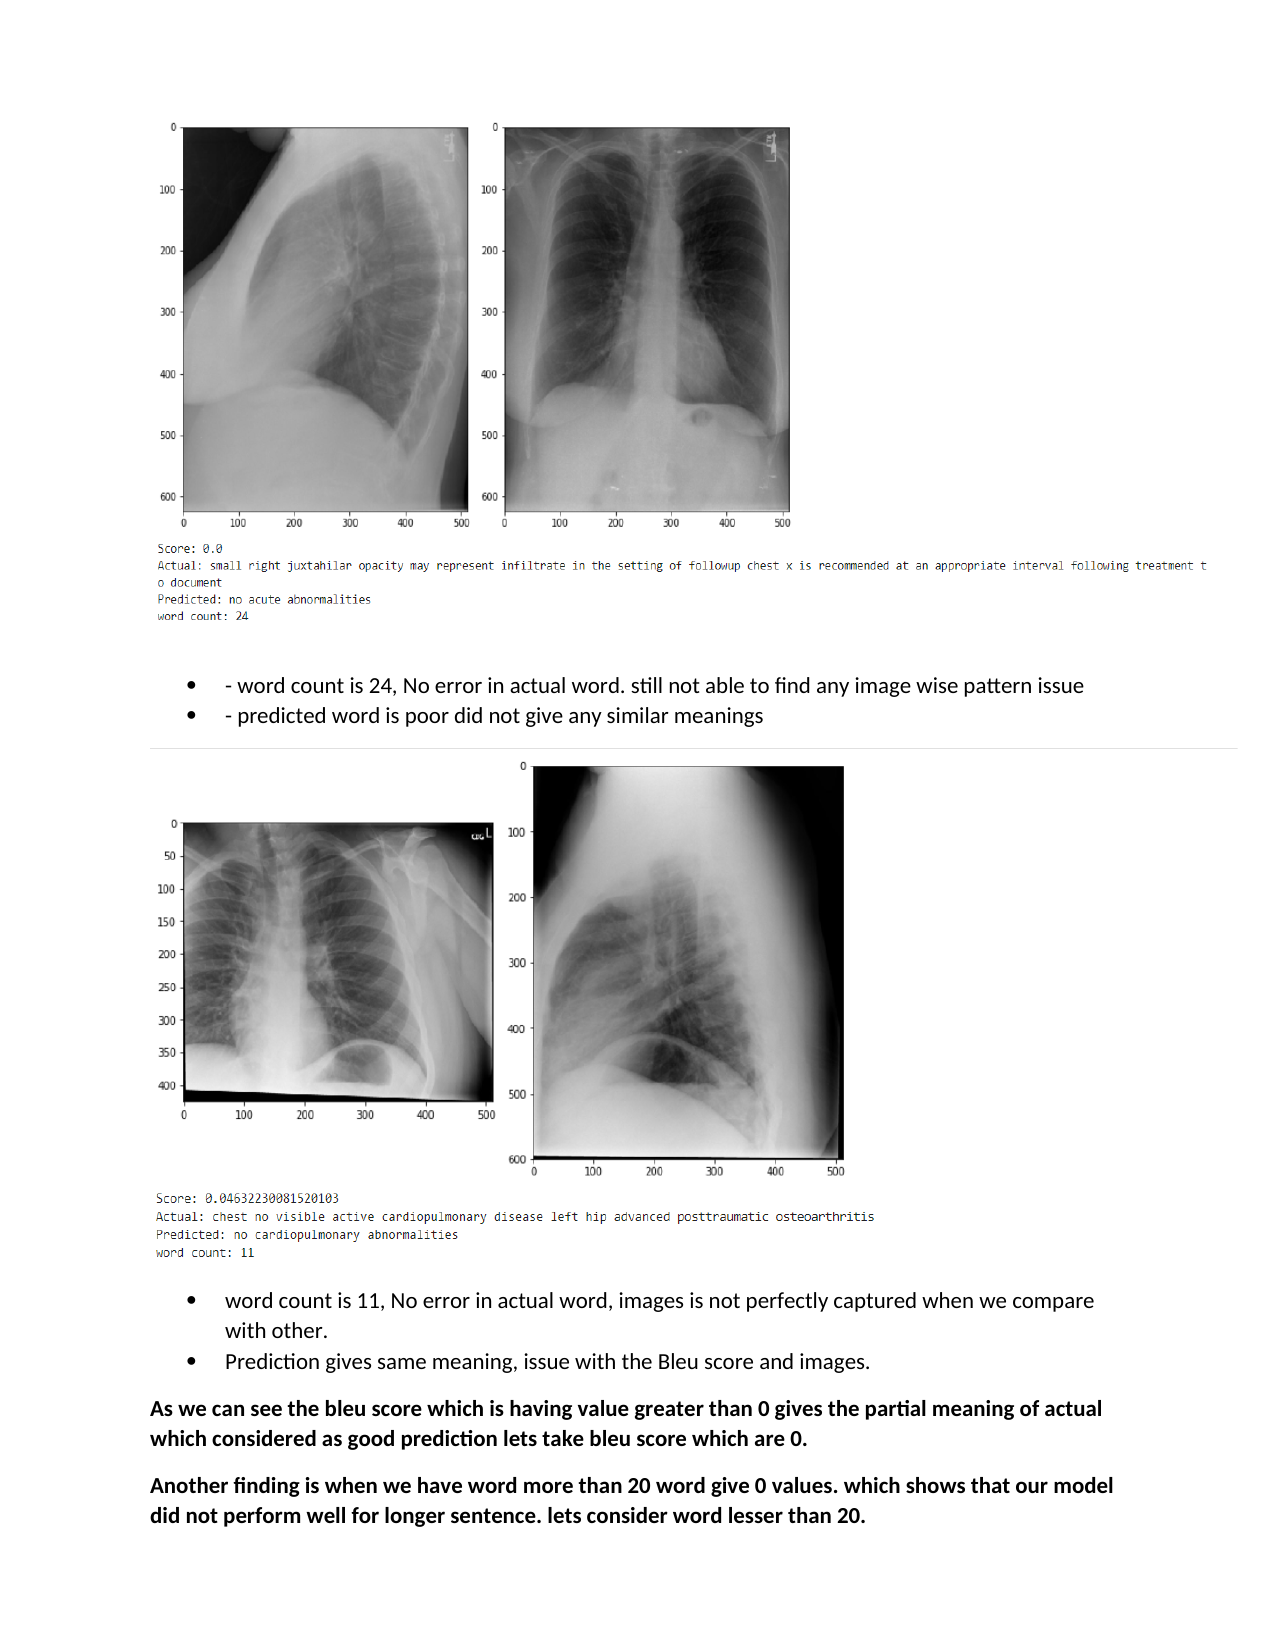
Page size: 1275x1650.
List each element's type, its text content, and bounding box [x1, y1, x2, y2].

picture [150, 112, 1223, 653]
list - word count is 24, No error in actual word. still not able to find any image wise pattern issue [187, 671, 1125, 699]
list word count is 11, No error in actual word, images is not perfectly captured when we compare with other. [187, 1286, 1125, 1344]
text As we can see the bleu score which is having value greater than 0 gives the partial meaning of actual which considered as good prediction lets take bleu score which are 0. [150, 1394, 1125, 1452]
list - predicted word is poor did not give any similar meanings [187, 701, 1125, 729]
picture [150, 748, 1238, 1268]
text Another finding is when we have word more than 20 word give 0 values. which shows that our model did not perform well for longer sentence. lets consider word lesser than 20. [150, 1471, 1125, 1529]
list Prediction gives same meaning, issue with the Bleu score and images. [187, 1347, 1125, 1375]
